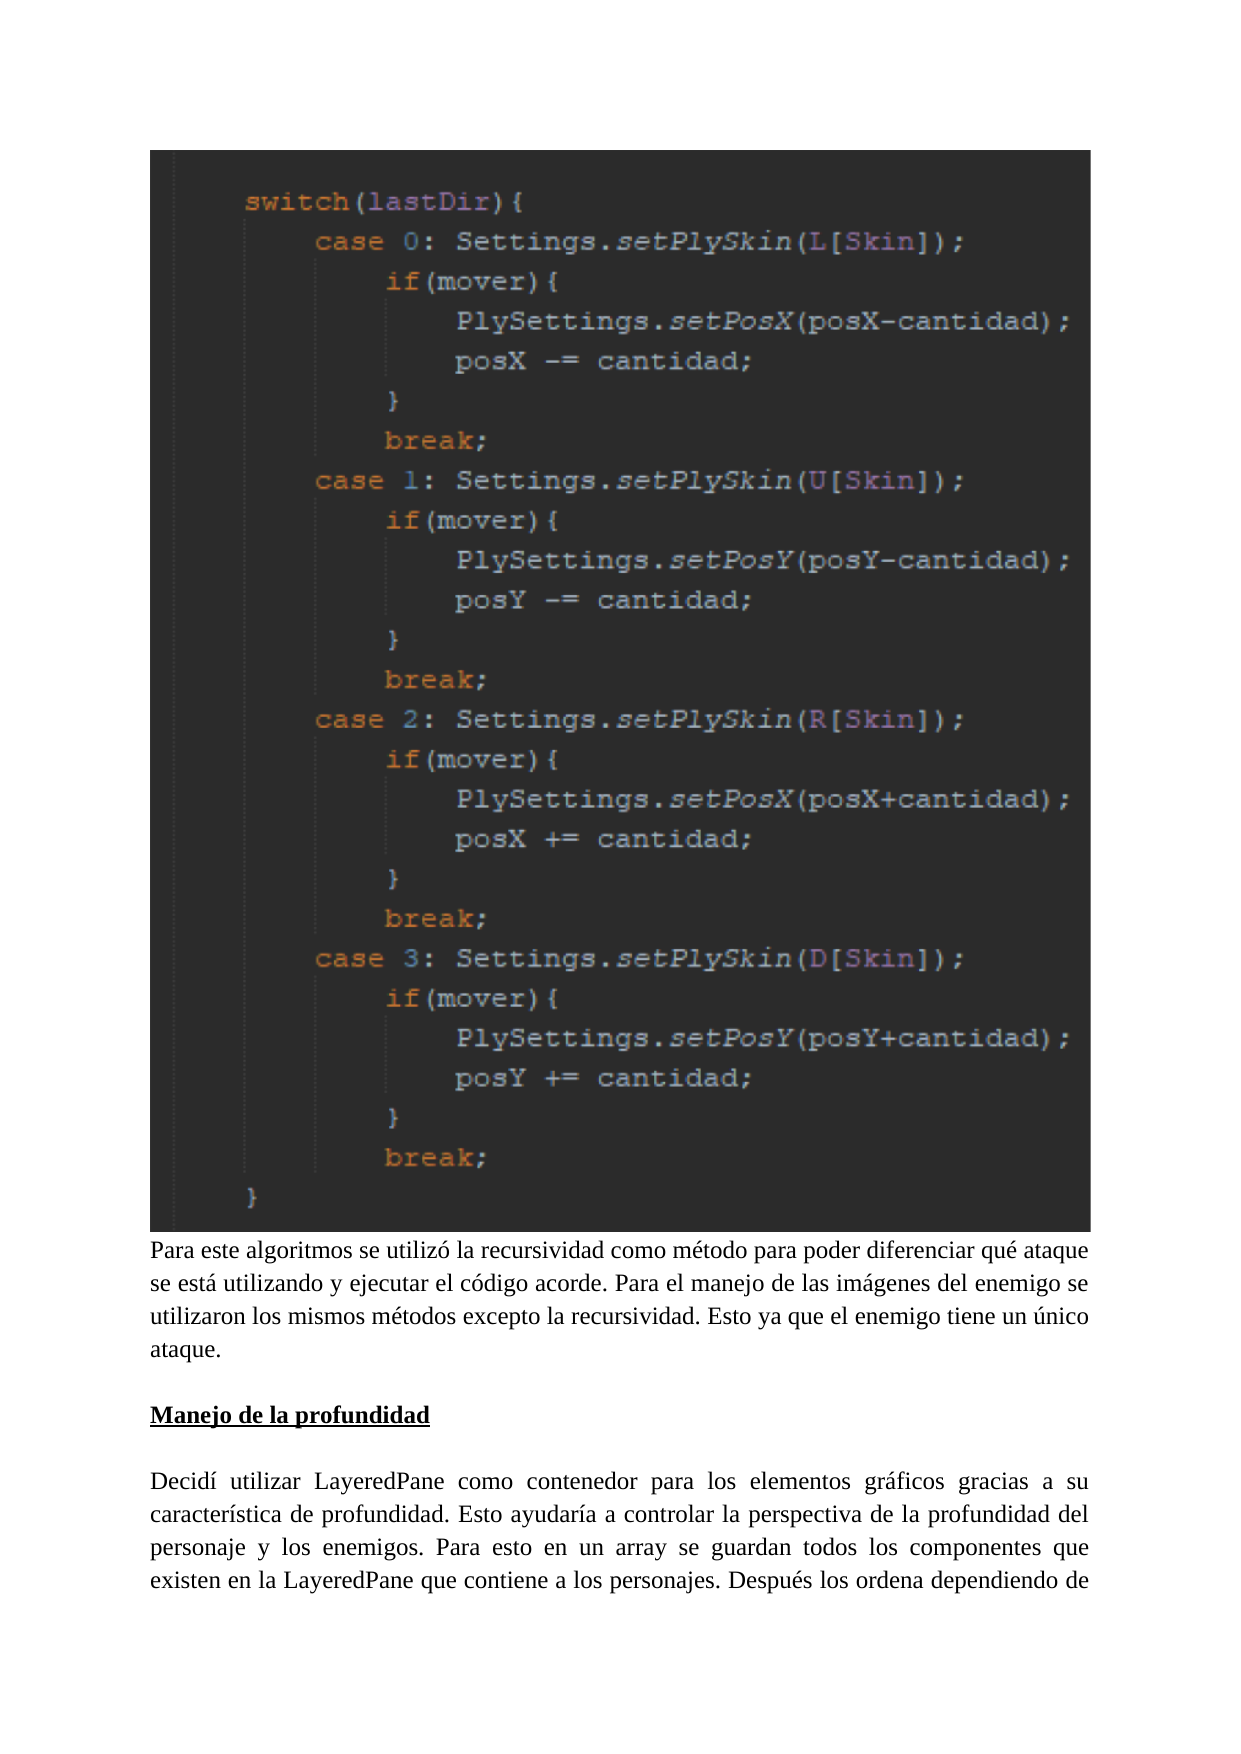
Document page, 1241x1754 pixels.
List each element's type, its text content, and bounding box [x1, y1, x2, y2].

picture [150, 150, 1091, 1232]
text Para este algoritmos se utilizó la recursividad como método para poder diferenciar qué ataque se está utilizando y ejecutar el código acorde. Para el manejo de las imágenes del enemigo se utilizaron los mismos métodos excepto la recursividad. Esto ya que el enemigo tiene un único ataque. [150, 1235, 1090, 1363]
text Manejo de la profundidad [150, 1400, 1090, 1429]
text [150, 1466, 1090, 1594]
